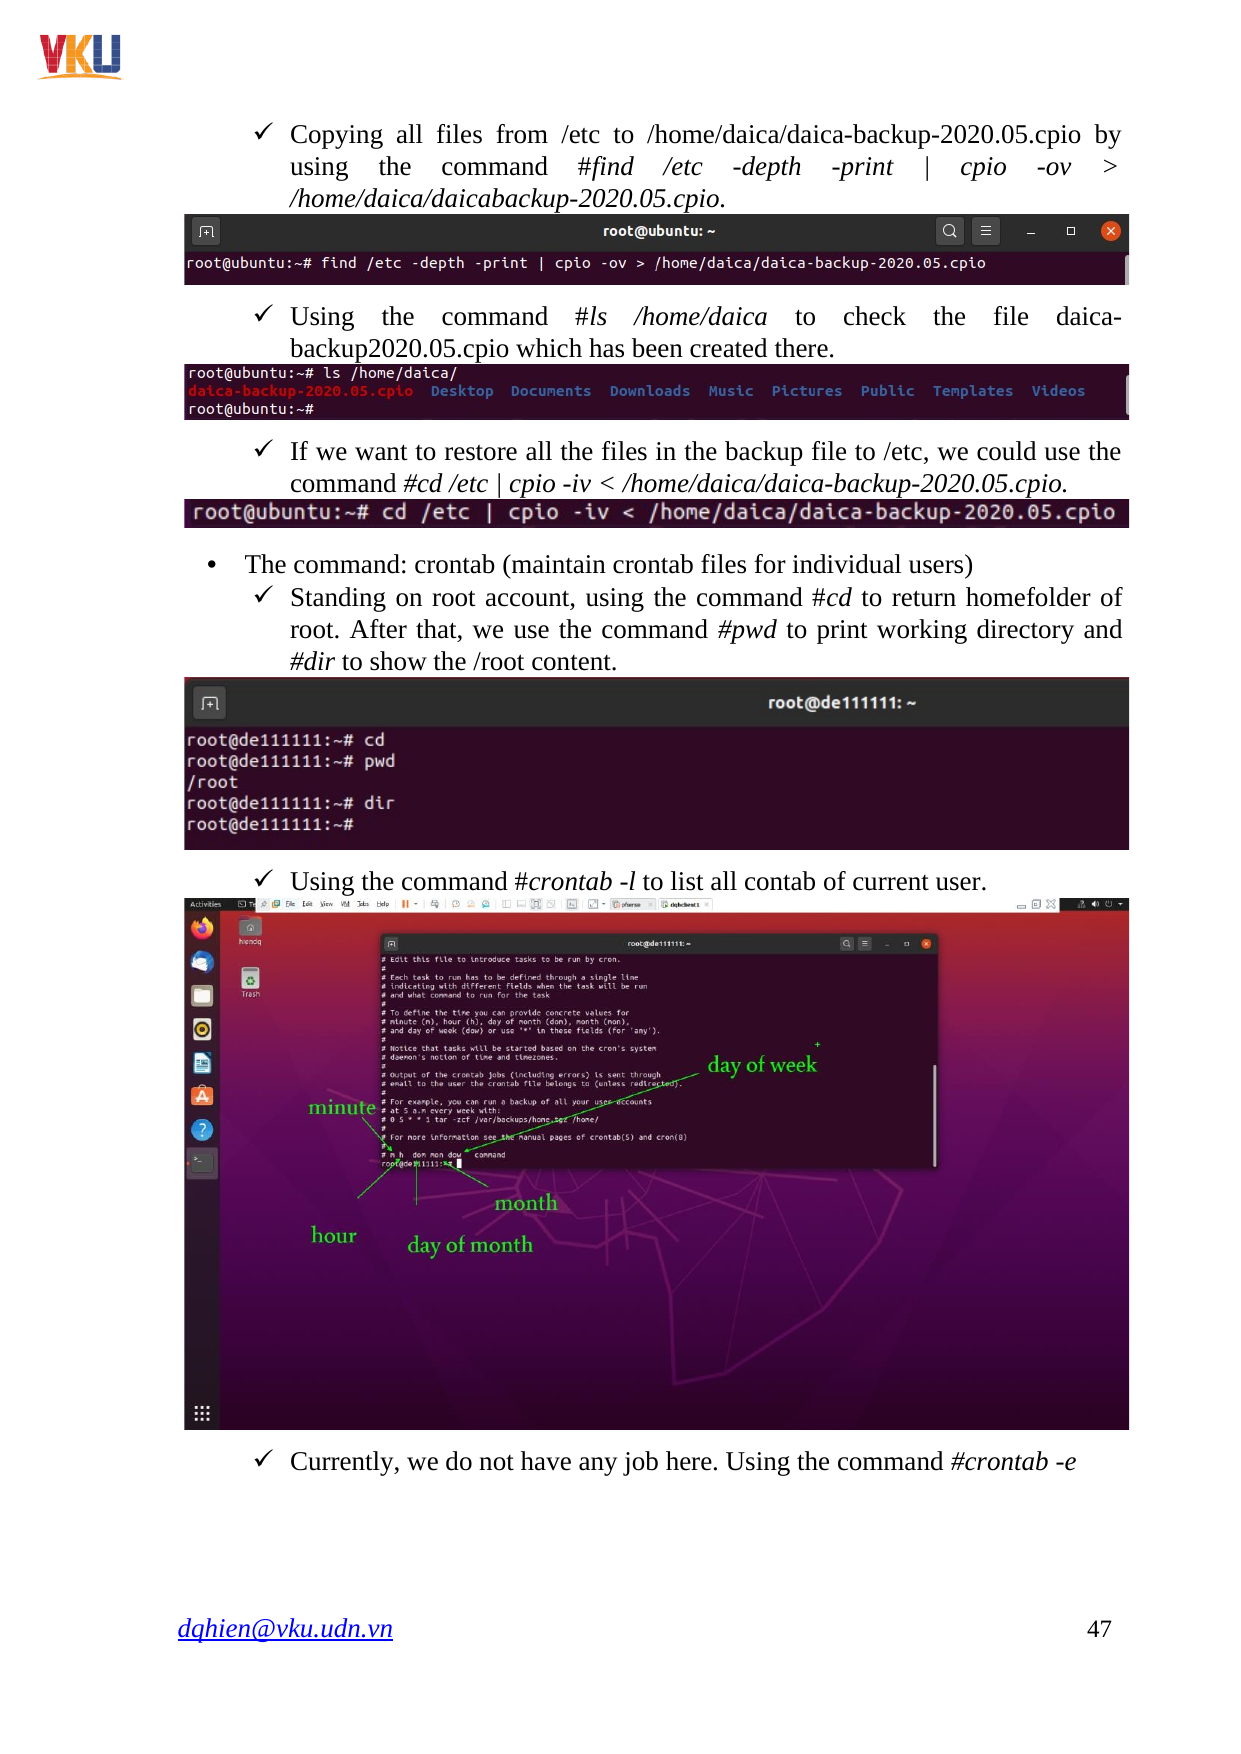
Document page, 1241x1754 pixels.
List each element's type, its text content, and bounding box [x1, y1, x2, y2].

picture [184, 214, 1130, 285]
list Using the command #ls /home/daica to check the file daica-backup2020.05.cpio which has been created there. [252, 300, 1123, 363]
list Currently, we do not have any job here. Using the command #crontab -e [252, 1445, 1123, 1476]
list The command: crontab (maintain crontab files for individual users) [207, 548, 1123, 579]
picture [184, 677, 1130, 850]
list Using the command #crontab -l to list all contab of current user. [252, 864, 1123, 896]
list Copying all files from /etc to /home/daica/daica-backup-2020.05.cpio by using the command #find /etc -depth -print | cpio -ov > /home/daica/daicabackup-2020.05.cpio. [252, 118, 1123, 213]
list Standing on root account, using the command #cd to return homefolder of root. After that, we use the command #pwd to print working directory and #dir to show the /root content. [252, 581, 1123, 677]
picture [184, 499, 1130, 528]
picture [34, 32, 124, 80]
picture [184, 898, 1130, 1430]
list If we want to restore all the files in the backup file to /etc, we could use the command #cd /etc | cpio -iv < /home/daica/daica-backup-2020.05.cpio. [252, 435, 1123, 498]
picture [184, 364, 1130, 420]
